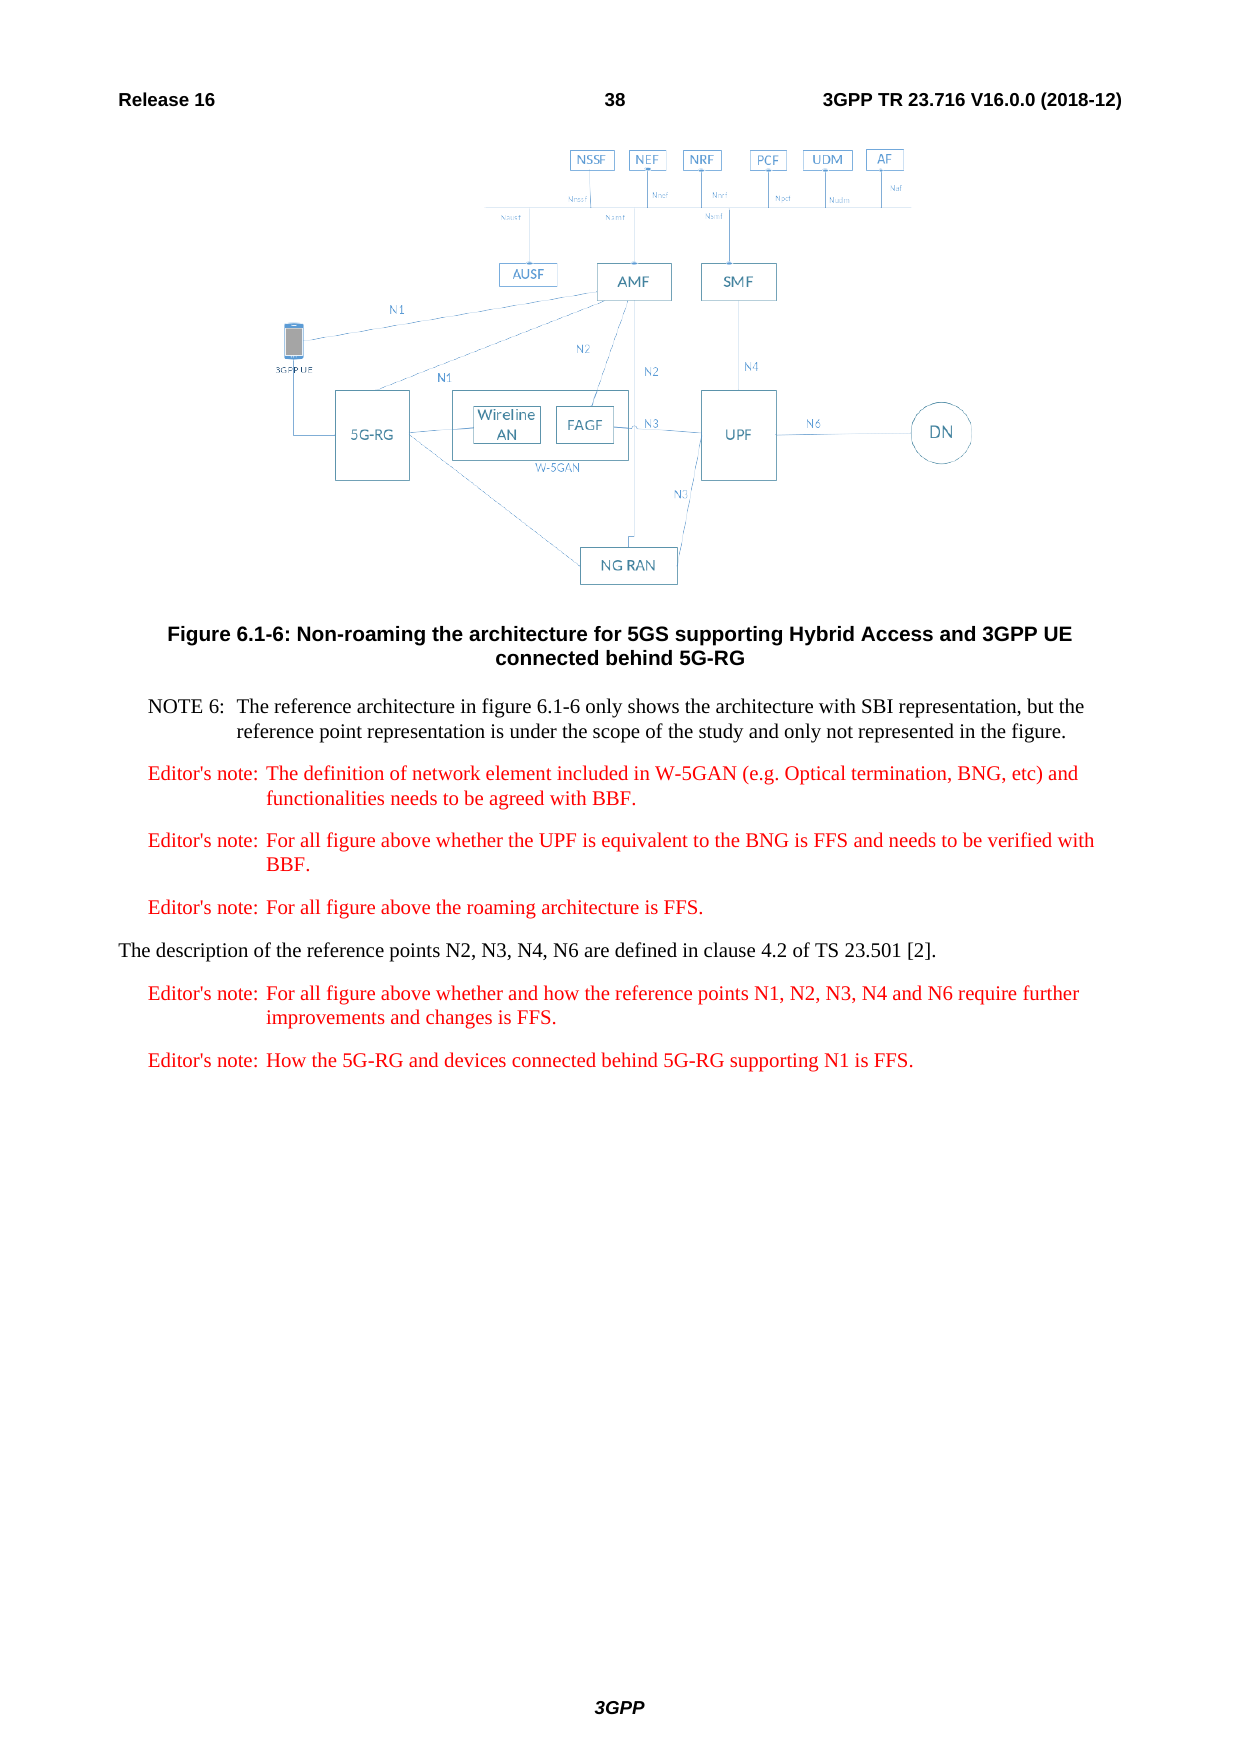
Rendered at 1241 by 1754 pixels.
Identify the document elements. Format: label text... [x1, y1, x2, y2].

text Editor's note: How the 5G-RG and devices connected behind 5G-RG supporting N1 is FFS. [148, 1048, 1122, 1072]
text Editor's note: The definition of network element included in W-5GAN (e.g. Optical termination, BNG, etc) and functionalities needs to be agreed with BBF. [148, 761, 1122, 809]
text Editor's note: For all figure above whether and how the reference points N1, N2, N3, N4 and N6 require further improvements and changes is FFS. [148, 981, 1122, 1029]
text Editor's note: For all figure above the roaming architecture is FFS. [148, 895, 1122, 919]
text NOTE 6: The reference architecture in figure 6.1-6 only shows the architecture with SBI representation, but the reference point representation is under the scope of the study and only not represented in the figure. [148, 694, 1122, 743]
text Editor's note: For all figure above whether the UPF is equivalent to the BNG is FFS and needs to be verified with BBF. [148, 828, 1122, 876]
text Figure 6.1-6: Non-roaming the architecture for 5GS supporting Hybrid Access and 3GPP UE connected behind 5G-RG [118, 622, 1122, 669]
text The description of the reference points N2, N3, N4, N6 are defined in clause 4.2 of TS 23.501 [2]. [118, 938, 1122, 962]
